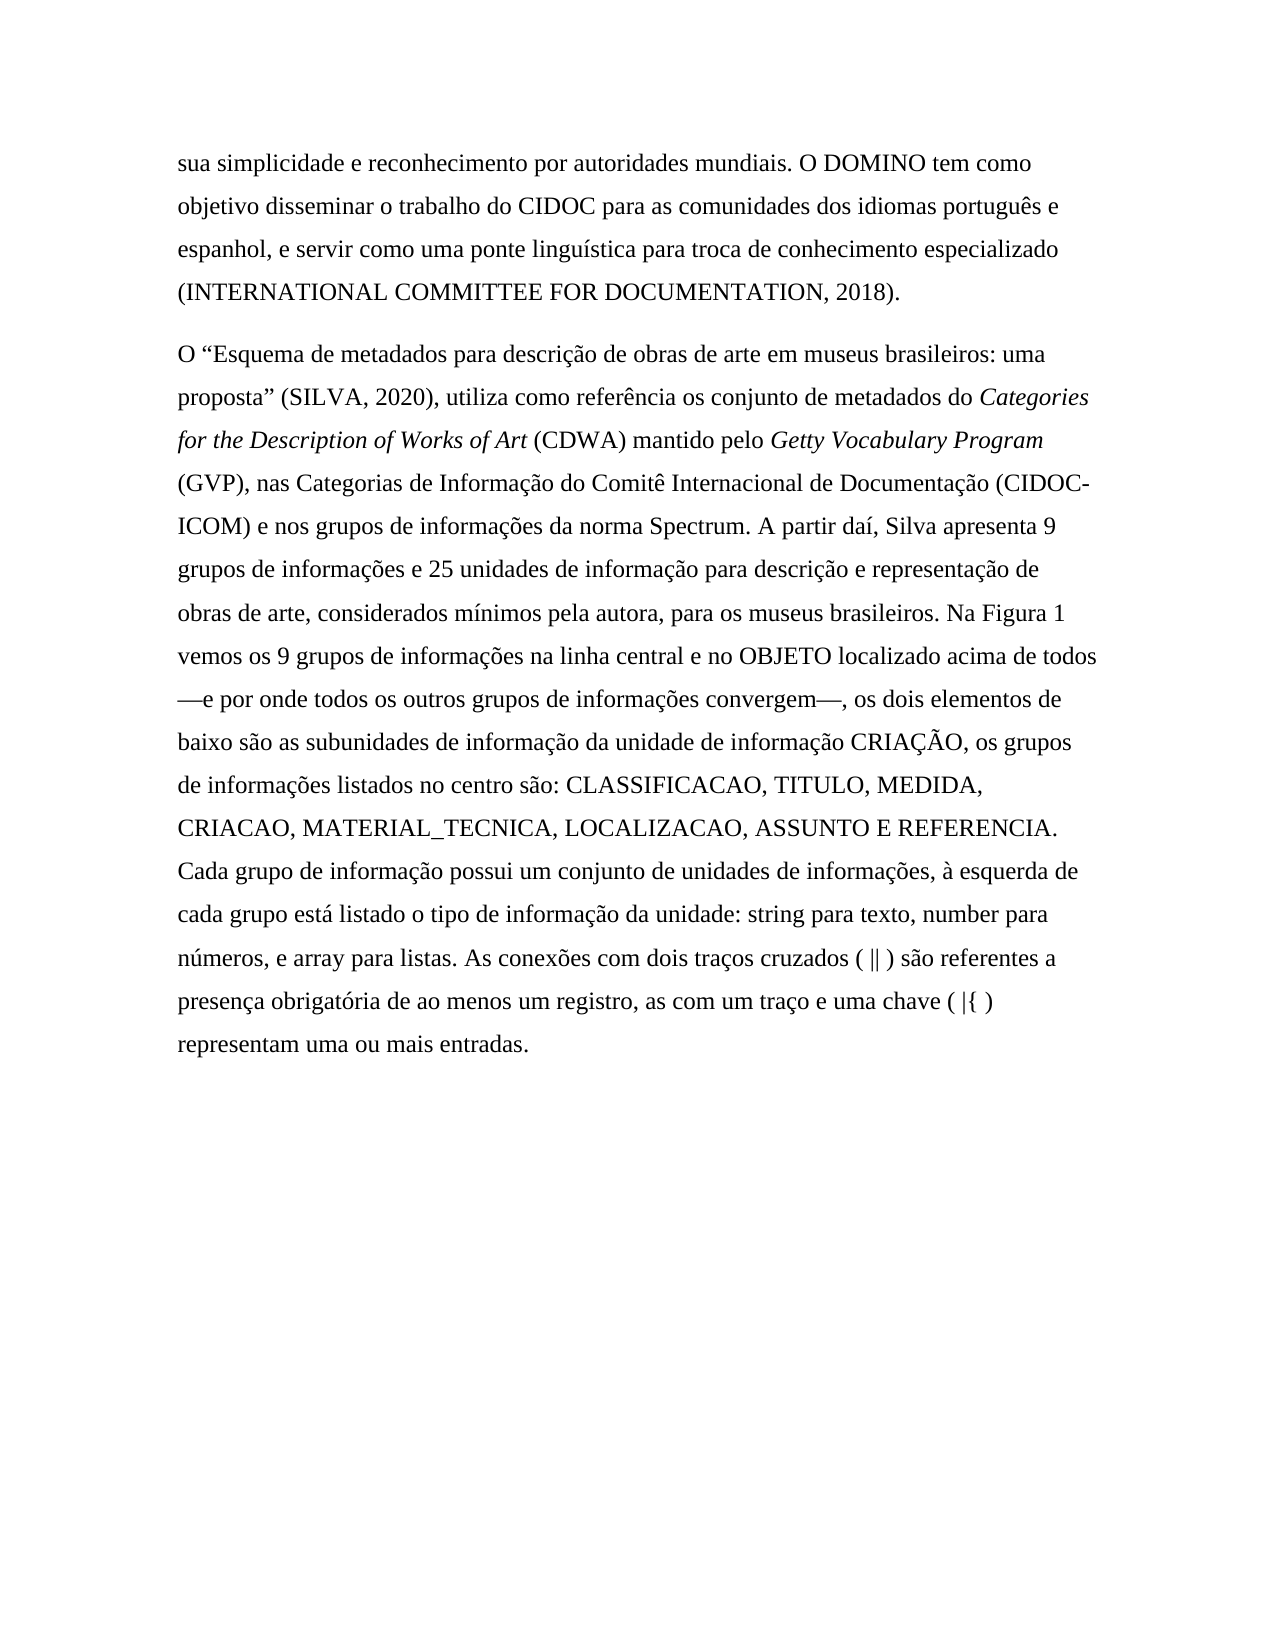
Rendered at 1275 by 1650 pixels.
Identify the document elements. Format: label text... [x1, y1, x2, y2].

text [177, 148, 1098, 306]
text O “Esquema de metadados para descrição de obras de arte em museus brasileiros: uma proposta” (SILVA, 2020), utiliza como referência os conjunto de metadados do Categories for the Description of Works of Art (CDWA) mantido pelo Getty Vocabulary Program (GVP), nas Categorias de Informação do Comitê Internacional de Documentação (CIDOC-ICOM) e nos grupos de informações da norma Spectrum. A partir daí, Silva apresenta 9 grupos de informações e 25 unidades de informação para descrição e representação de obras de arte, considerados mínimos pela autora, para os museus brasileiros. Na Figura 1 vemos os 9 grupos de informações na linha central e no OBJETO localizado acima de todos—e por onde todos os outros grupos de informações convergem—, os dois elementos de baixo são as subunidades de informação da unidade de informação CRIAÇÃO, os grupos de informações listados no centro são: CLASSIFICACAO, TITULO, MEDIDA, CRIACAO, MATERIAL_TECNICA, LOCALIZACAO, ASSUNTO E REFERENCIA. Cada grupo de informação possui um conjunto de unidades de informações, à esquerda de cada grupo está listado o tipo de informação da unidade: string para texto, number para números, e array para listas. As conexões com dois traços cruzados ( || ) são referentes a presença obrigatória de ao menos um registro, as com um traço e uma chave ( |{ ) representam uma ou mais entradas. [177, 339, 1098, 1058]
